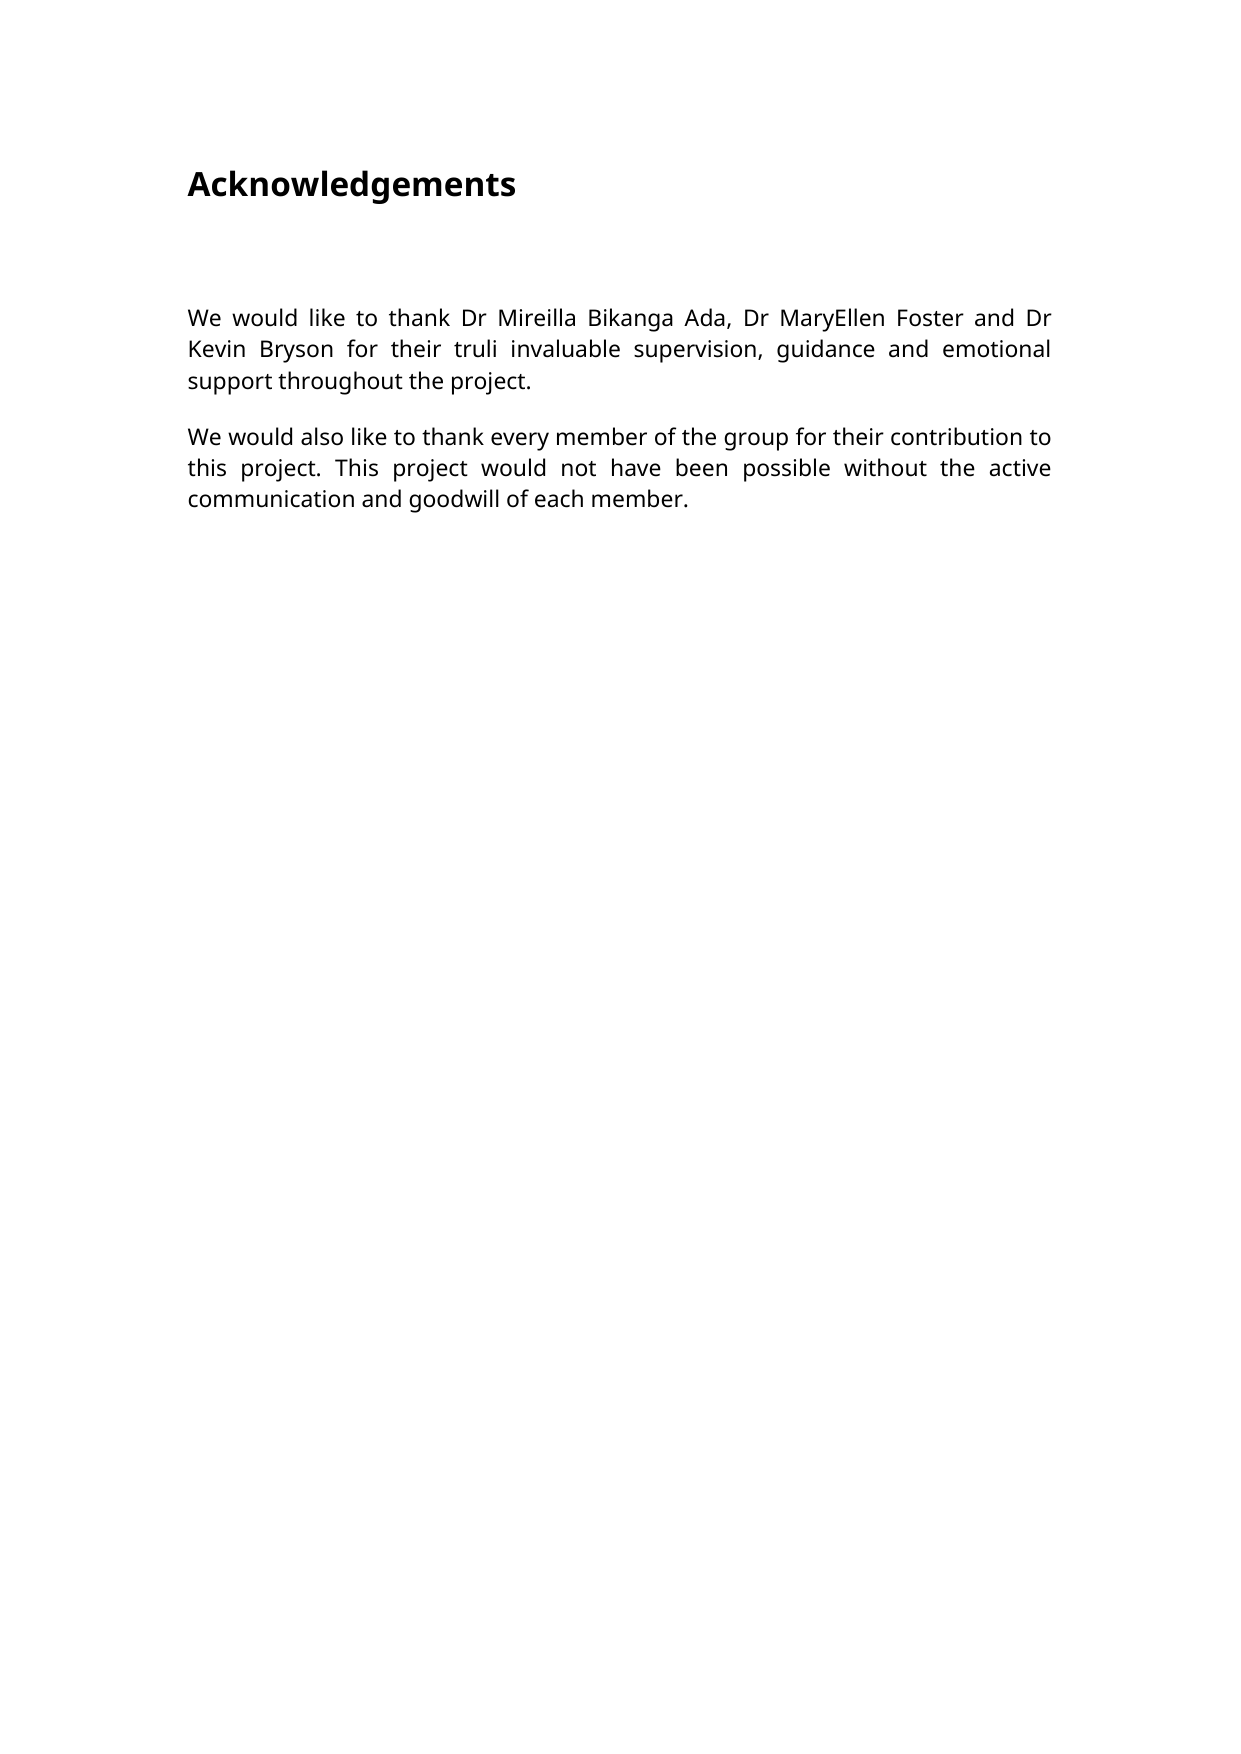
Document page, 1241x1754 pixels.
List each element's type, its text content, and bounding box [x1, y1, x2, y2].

subtitle Acknowledgements [187, 161, 1053, 207]
text We would also like to thank every member of the group for their contribution to this project. This project would not have been possible without the active communication and goodwill of each member. [187, 421, 1053, 514]
text We would like to thank Dr Mireilla Bikanga Ada, Dr MaryEllen Foster and Dr Kevin Bryson for their truli invaluable supervision, guidance and emotional support throughout the project. [187, 302, 1053, 396]
